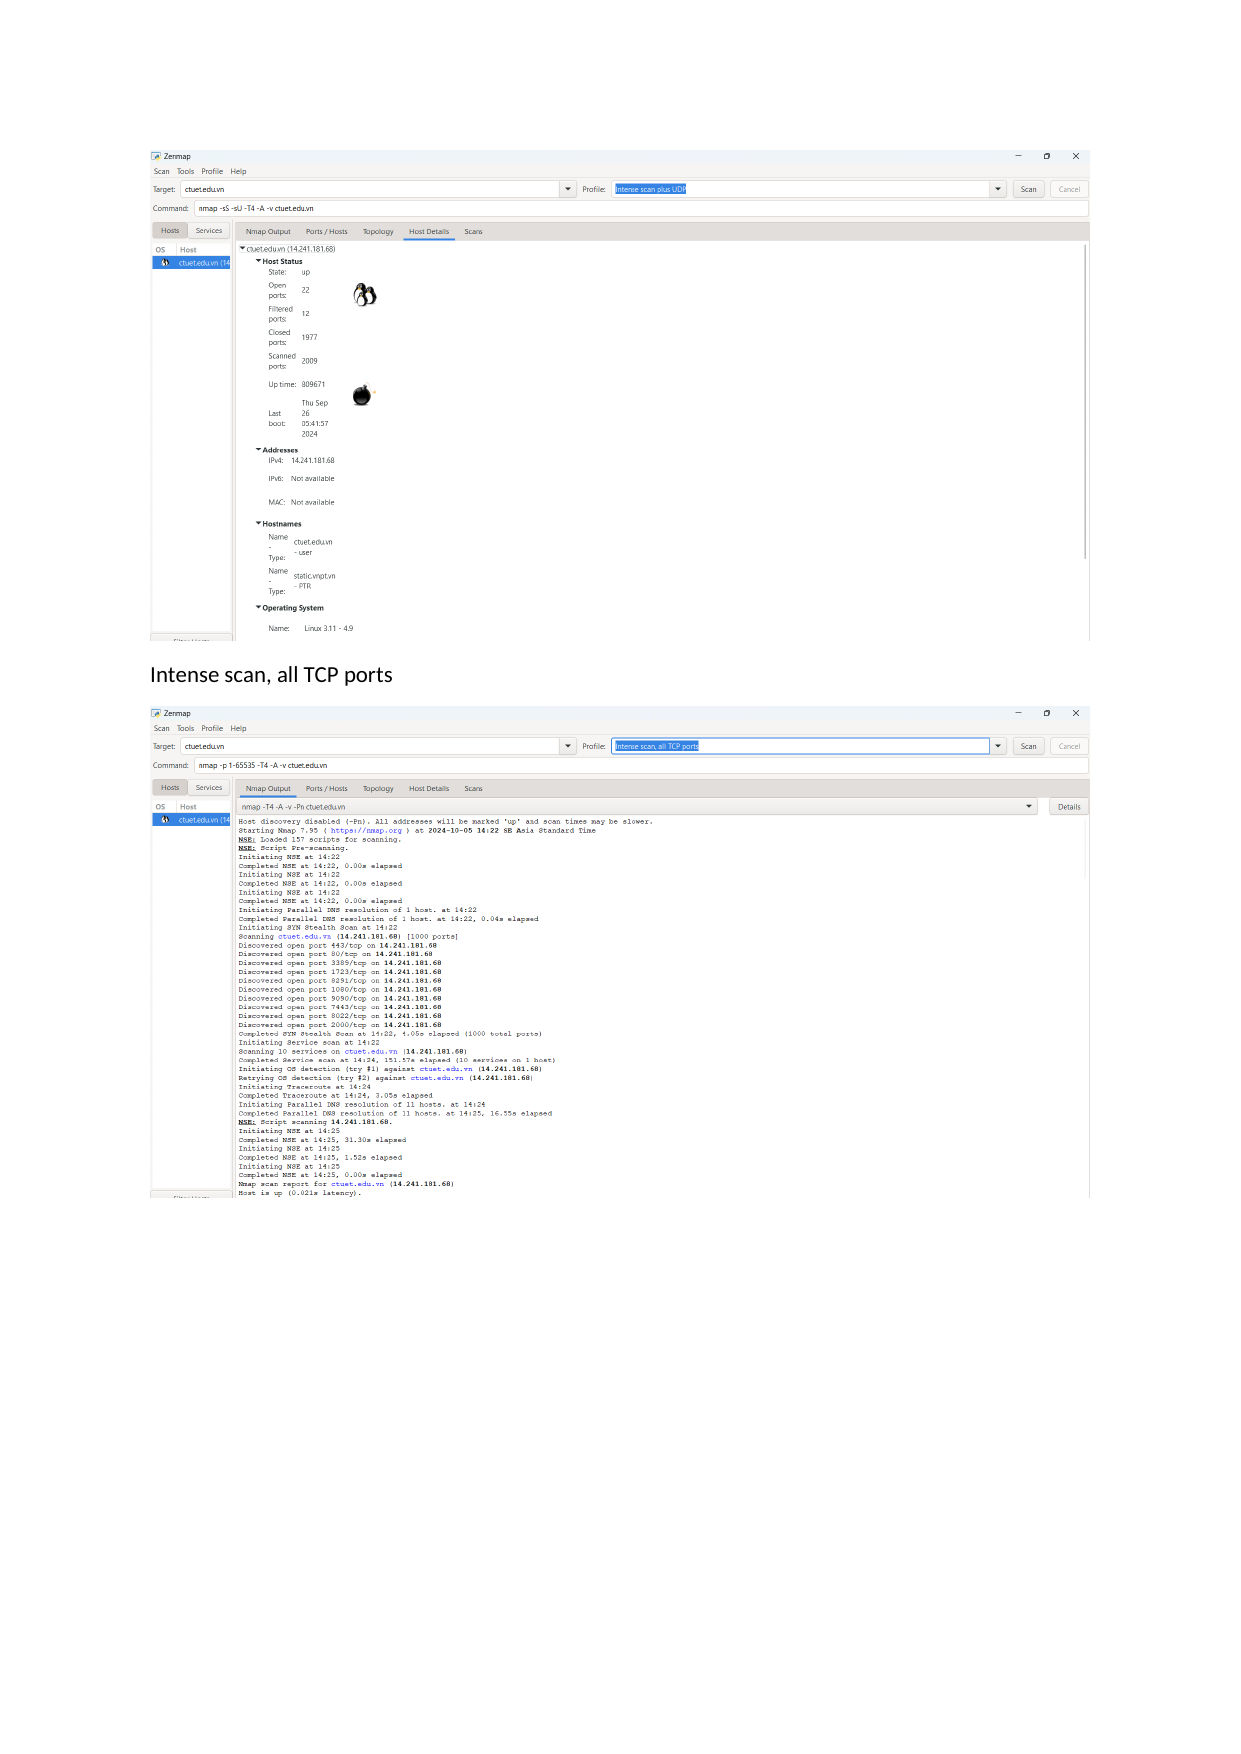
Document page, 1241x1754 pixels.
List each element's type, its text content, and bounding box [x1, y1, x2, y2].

text Intense scan, all TCP ports [150, 660, 1090, 688]
picture [150, 150, 1091, 641]
picture [150, 706, 1091, 1198]
